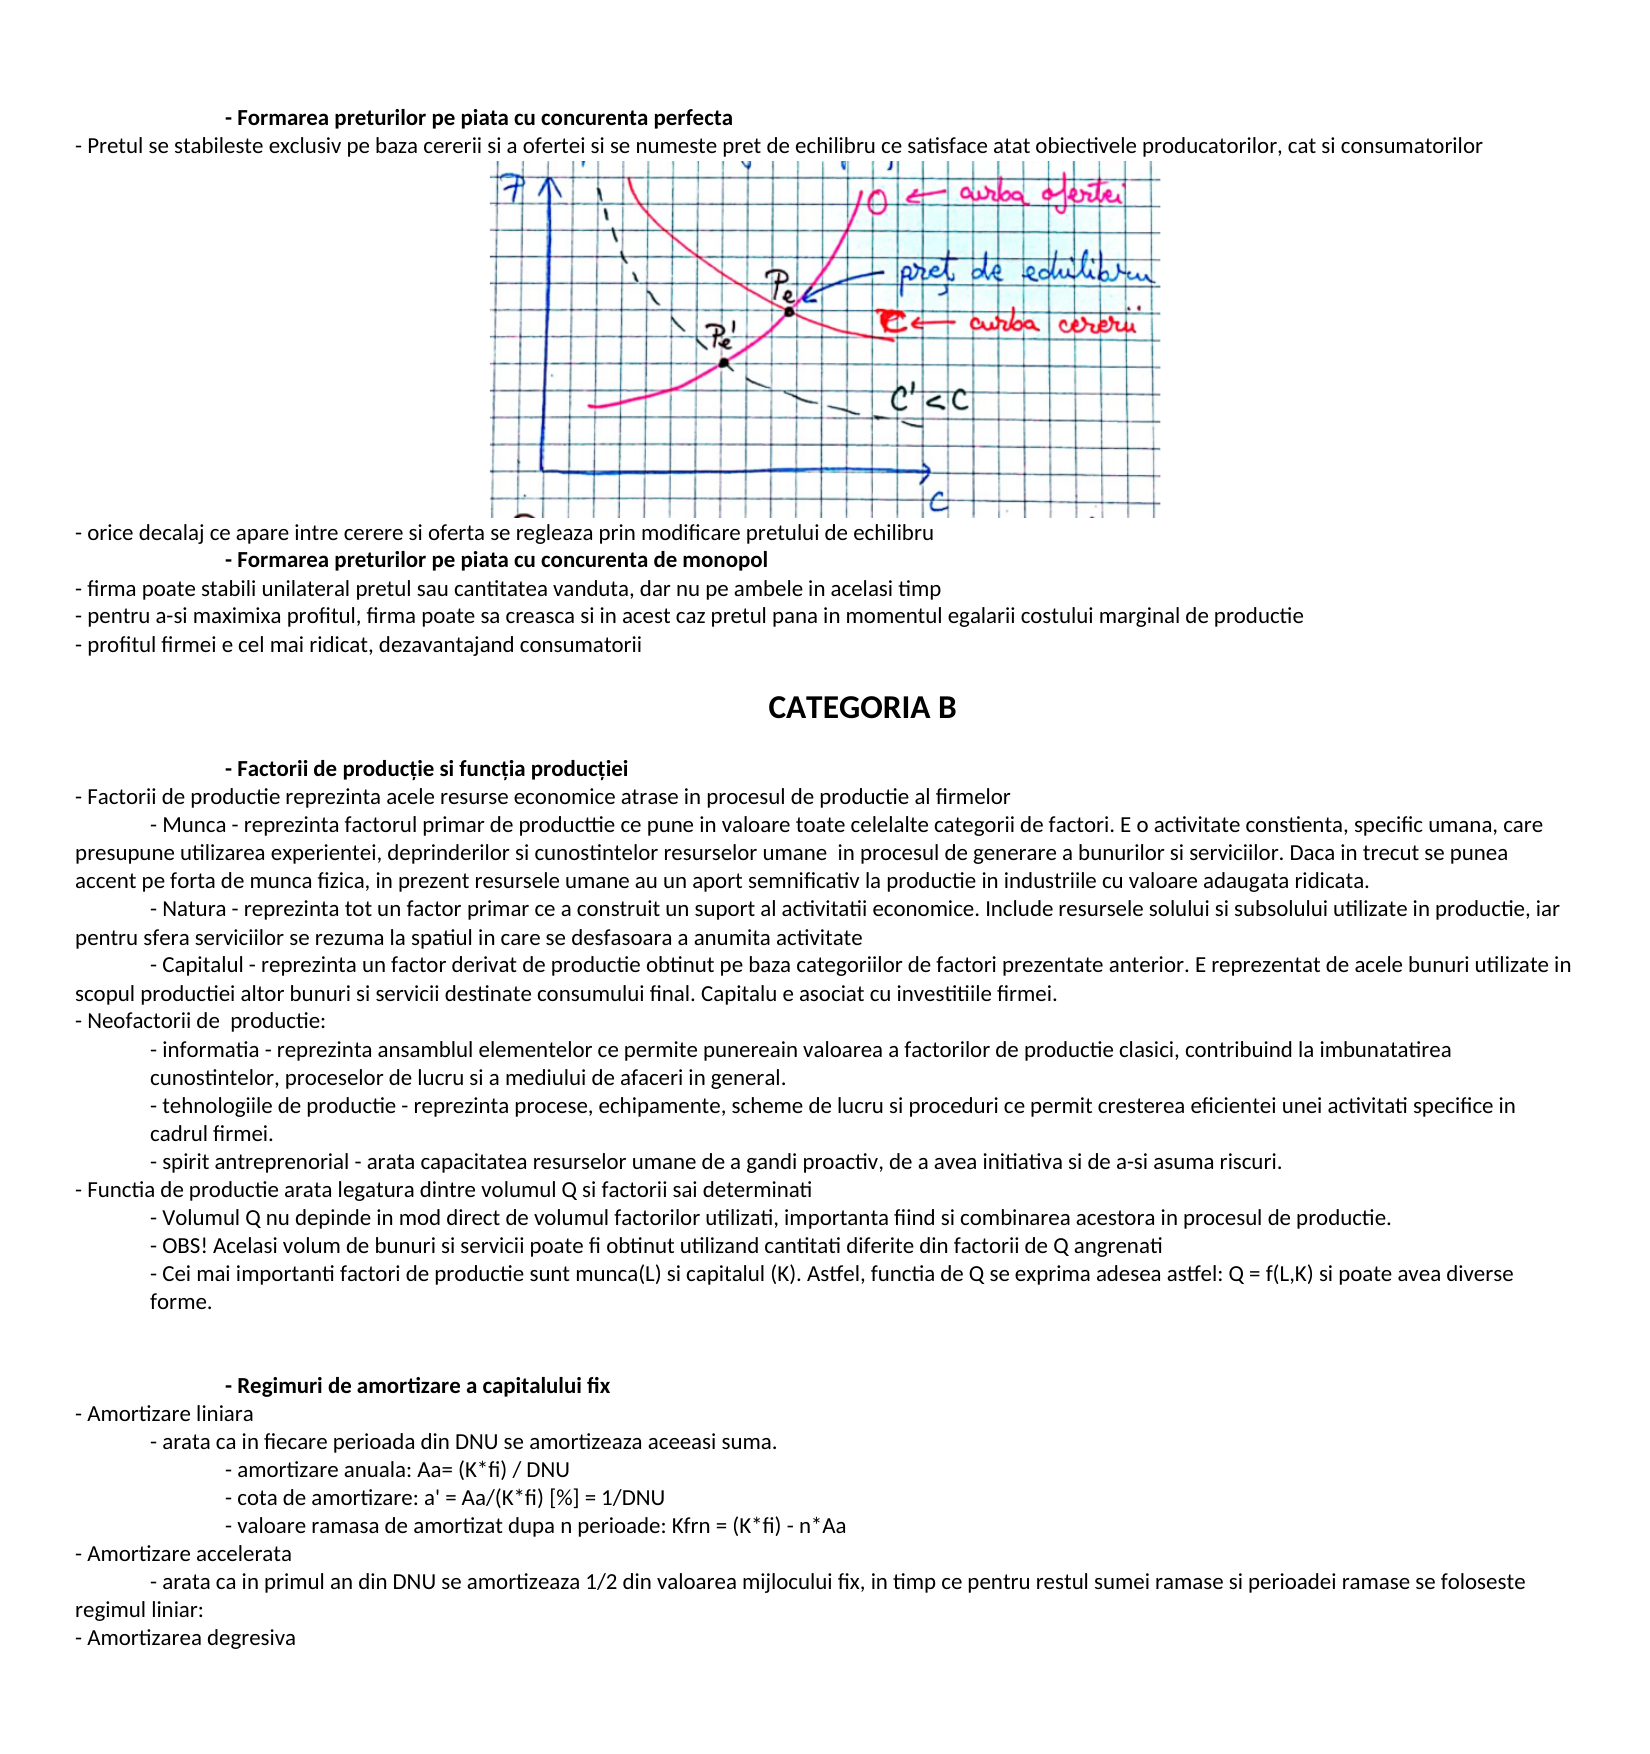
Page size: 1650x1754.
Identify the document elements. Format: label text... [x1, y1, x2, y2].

text - Neofactorii de productie: [75, 1007, 1575, 1035]
text - profitul firmei e cel mai ridicat, dezavantajand consumatorii [75, 630, 1575, 658]
text - pentru a-si maximixa profitul, firma poate sa creasca si in acest caz pretul pana in momentul egalarii costului marginal de productie [75, 602, 1575, 630]
text - arata ca in fiecare perioada din DNU se amortizeaza aceeasi suma. [75, 1427, 1575, 1455]
text - Natura - reprezinta tot un factor primar ce a construit un suport al activitatii economice. Include resursele solului si subsolului utilizate in productie, iar pentru sfera serviciilor se rezuma la spatiul in care se desfasoara a anumita activitate [75, 894, 1575, 951]
text CATEGORIA B [75, 686, 1575, 726]
text - Amortizare liniara [75, 1399, 1575, 1427]
text - Volumul Q nu depinde in mod direct de volumul factorilor utilizati, importanta fiind si combinarea acestora in procesul de productie. [150, 1203, 1575, 1231]
text - spirit antreprenorial - arata capacitatea resurselor umane de a gandi proactiv, de a avea initiativa si de a-si asuma riscuri. [150, 1147, 1575, 1175]
text - valoare ramasa de amortizat dupa n perioade: Kfrn = (K*fi) - n*Aa [75, 1511, 1575, 1539]
text - cota de amortizare: a' = Aa/(K*fi) [%] = 1/DNU [75, 1483, 1575, 1511]
text - tehnologiile de productie - reprezinta procese, echipamente, scheme de lucru si proceduri ce permit cresterea eficientei unei activitati specifice in cadrul firmei. [150, 1091, 1575, 1147]
text - Factorii de producție si funcția producției [150, 754, 1575, 782]
text - Factorii de productie reprezinta acele resurse economice atrase in procesul de productie al firmelor [75, 782, 1575, 811]
text - Capitalul - reprezinta un factor derivat de productie obtinut pe baza categoriilor de factori prezentate anterior. E reprezentat de acele bunuri utilizate in scopul productiei altor bunuri si servicii destinate consumului final. Capitalu e asociat cu investitiile firmei. [75, 951, 1575, 1007]
text - Regimuri de amortizare a capitalului fix [150, 1371, 1575, 1399]
text - Formarea preturilor pe piata cu concurenta de monopol [75, 546, 1575, 574]
text - amortizare anuala: Aa= (K*fi) / DNU [75, 1455, 1575, 1483]
text - arata ca in primul an din DNU se amortizeaza 1/2 din valoarea mijlocului fix, in timp ce pentru restul sumei ramase si perioadei ramase se foloseste regimul liniar: [75, 1567, 1575, 1623]
text - Munca - reprezinta factorul primar de producttie ce pune in valoare toate celelalte categorii de factori. E o activitate constienta, specific umana, care presupune utilizarea experientei, deprinderilor si cunostintelor resurselor umane in procesul de generare a bunurilor si serviciilor. Daca in trecut se punea accent pe forta de munca fizica, in prezent resursele umane au un aport semnificativ la productie in industriile cu valoare adaugata ridicata. [75, 811, 1575, 894]
text - Cei mai importanti factori de productie sunt munca(L) si capitalul (K). Astfel, functia de Q se exprima adesea astfel: Q = f(L,K) si poate avea diverse forme. [150, 1259, 1575, 1315]
text - Formarea preturilor pe piata cu concurenta perfecta [75, 103, 1575, 131]
text - Amortizarea degresiva [75, 1623, 1575, 1651]
text - Functia de productie arata legatura dintre volumul Q si factorii sai determinati [75, 1175, 1575, 1203]
text - Amortizare accelerata [75, 1539, 1575, 1567]
text - Pretul se stabileste exclusiv pe baza cererii si a ofertei si se numeste pret de echilibru ce satisface atat obiectivele producatorilor, cat si consumatorilor [75, 131, 1575, 159]
text - informatia - reprezinta ansamblul elementelor ce permite punereain valoarea a factorilor de productie clasici, contribuind la imbunatatirea cunostintelor, proceselor de lucru si a mediului de afaceri in general. [150, 1035, 1575, 1091]
text - firma poate stabili unilateral pretul sau cantitatea vanduta, dar nu pe ambele in acelasi timp [75, 574, 1575, 602]
picture [489, 161, 1161, 518]
text - OBS! Acelasi volum de bunuri si servicii poate fi obtinut utilizand cantitati diferite din factorii de Q angrenati [150, 1231, 1575, 1259]
